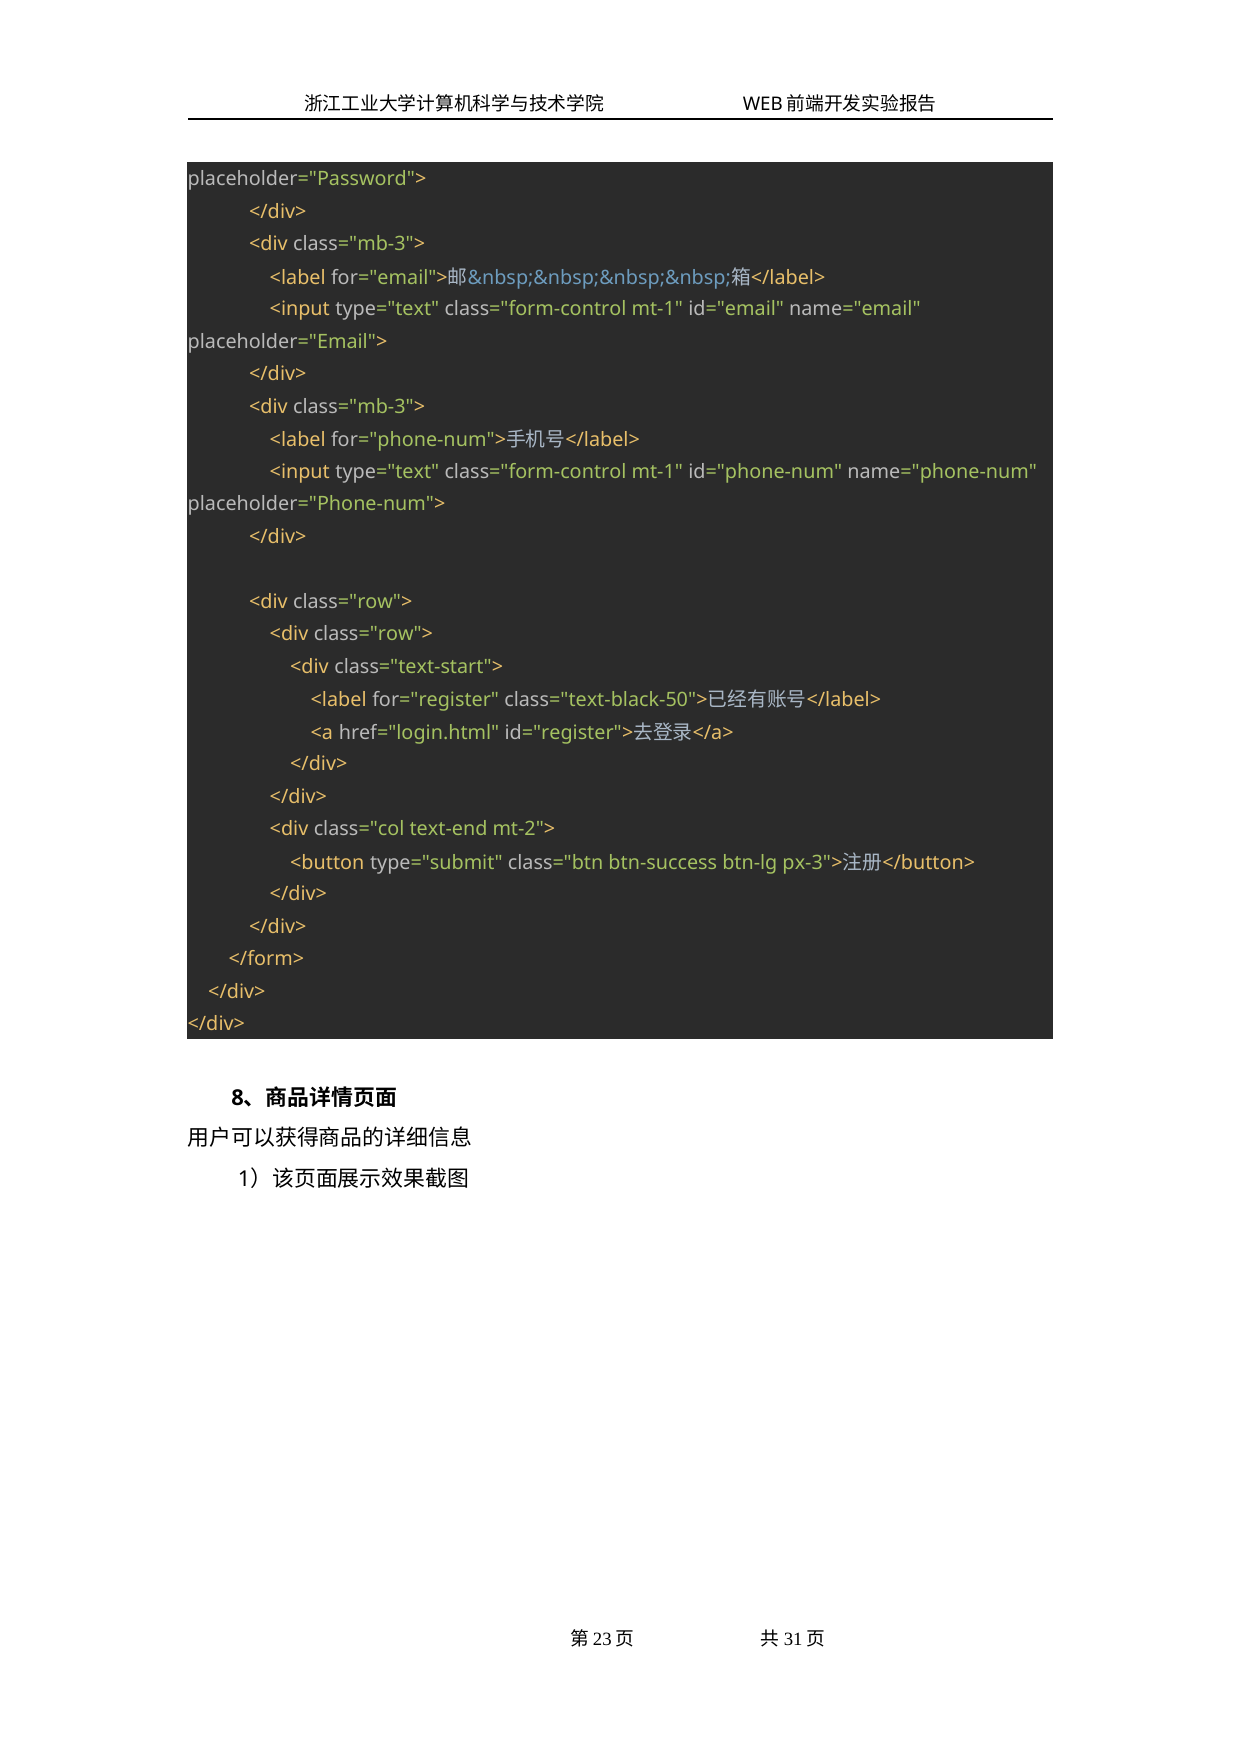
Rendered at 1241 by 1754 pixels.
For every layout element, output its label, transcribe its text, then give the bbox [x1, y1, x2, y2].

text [187, 162, 1053, 1039]
text 用户可以获得商品的详细信息 [187, 1120, 1053, 1152]
text 8、商品详情页面 [187, 1079, 1053, 1112]
text 1）该页面展示效果截图 [187, 1160, 1053, 1193]
